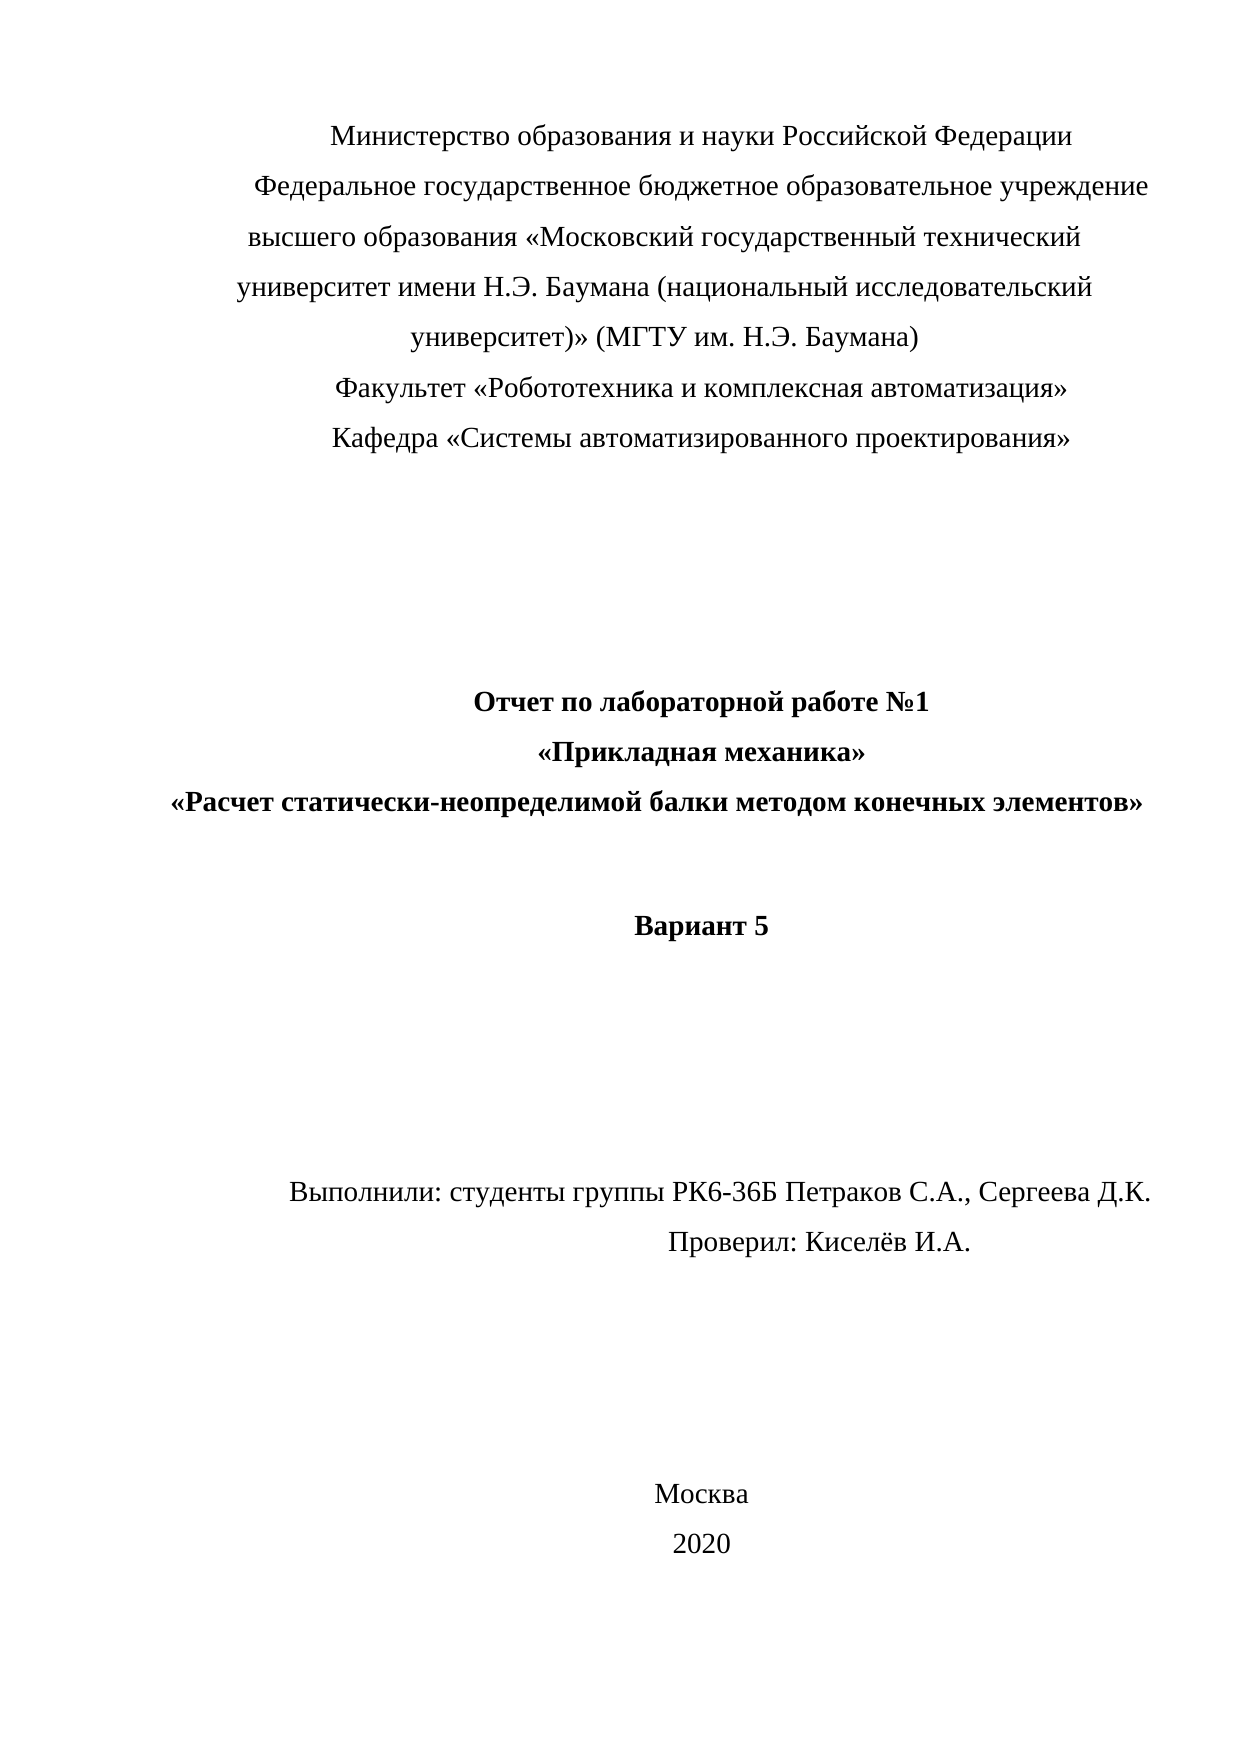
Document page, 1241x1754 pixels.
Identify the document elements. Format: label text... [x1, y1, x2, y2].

text Выполнили: студенты группы РК6-36Б Петраков С.А., Сергеева Д.К. [177, 1174, 1152, 1208]
text Вариант 5 [177, 908, 1152, 942]
text Факультет «Робототехника и комплексная автоматизация» [177, 370, 1152, 403]
text Министерство образования и науки Российской Федерации [177, 118, 1152, 152]
text Отчет по лабораторной работе №1 [177, 684, 1152, 717]
text «Прикладная механика» [177, 734, 1152, 768]
text 2020 [177, 1526, 1152, 1560]
text «Расчет статически-неопределимой балки методом конечных элементов» [162, 784, 1152, 818]
text Кафедра «Системы автоматизированного проектирования» [177, 420, 1152, 453]
text Москва [177, 1476, 1152, 1510]
text Проверил: Киселёв И.А. [413, 1224, 1152, 1258]
text Федеральное государственное бюджетное образовательное учреждение высшего образования «Московский государственный технический университет имени Н.Э. Баумана (национальный исследовательский университет)» (МГТУ им. Н.Э. Баумана) [177, 168, 1152, 353]
